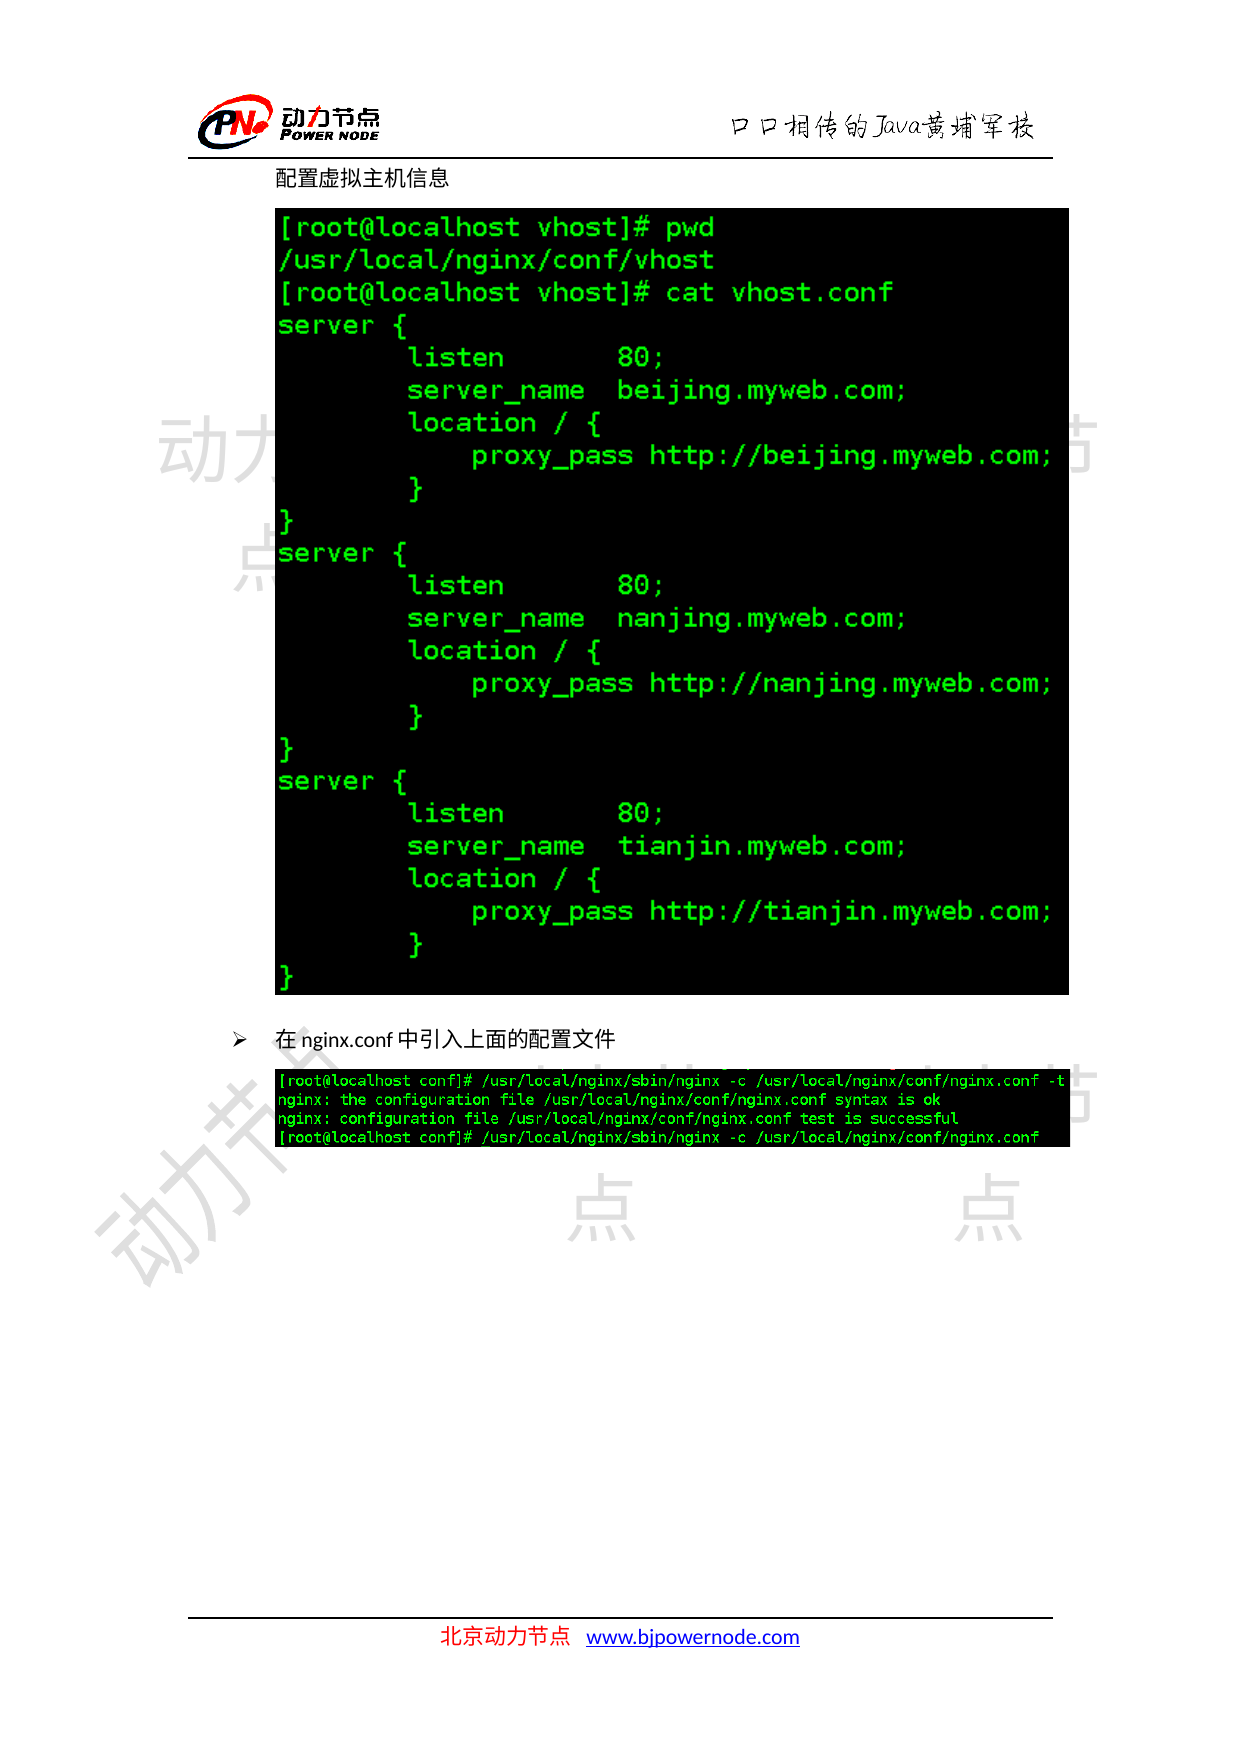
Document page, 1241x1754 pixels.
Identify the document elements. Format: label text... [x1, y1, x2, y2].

picture [275, 1069, 1071, 1147]
list 在/usr/local/nginx/conf目录下，创建vhost目录，并创建vhost.conf文件，在其中配置虚拟主机信息 [231, 161, 1053, 193]
picture [187, 88, 1053, 155]
list 在nginx.conf中引入上面的配置文件 [231, 1021, 1053, 1054]
picture [275, 208, 1069, 995]
